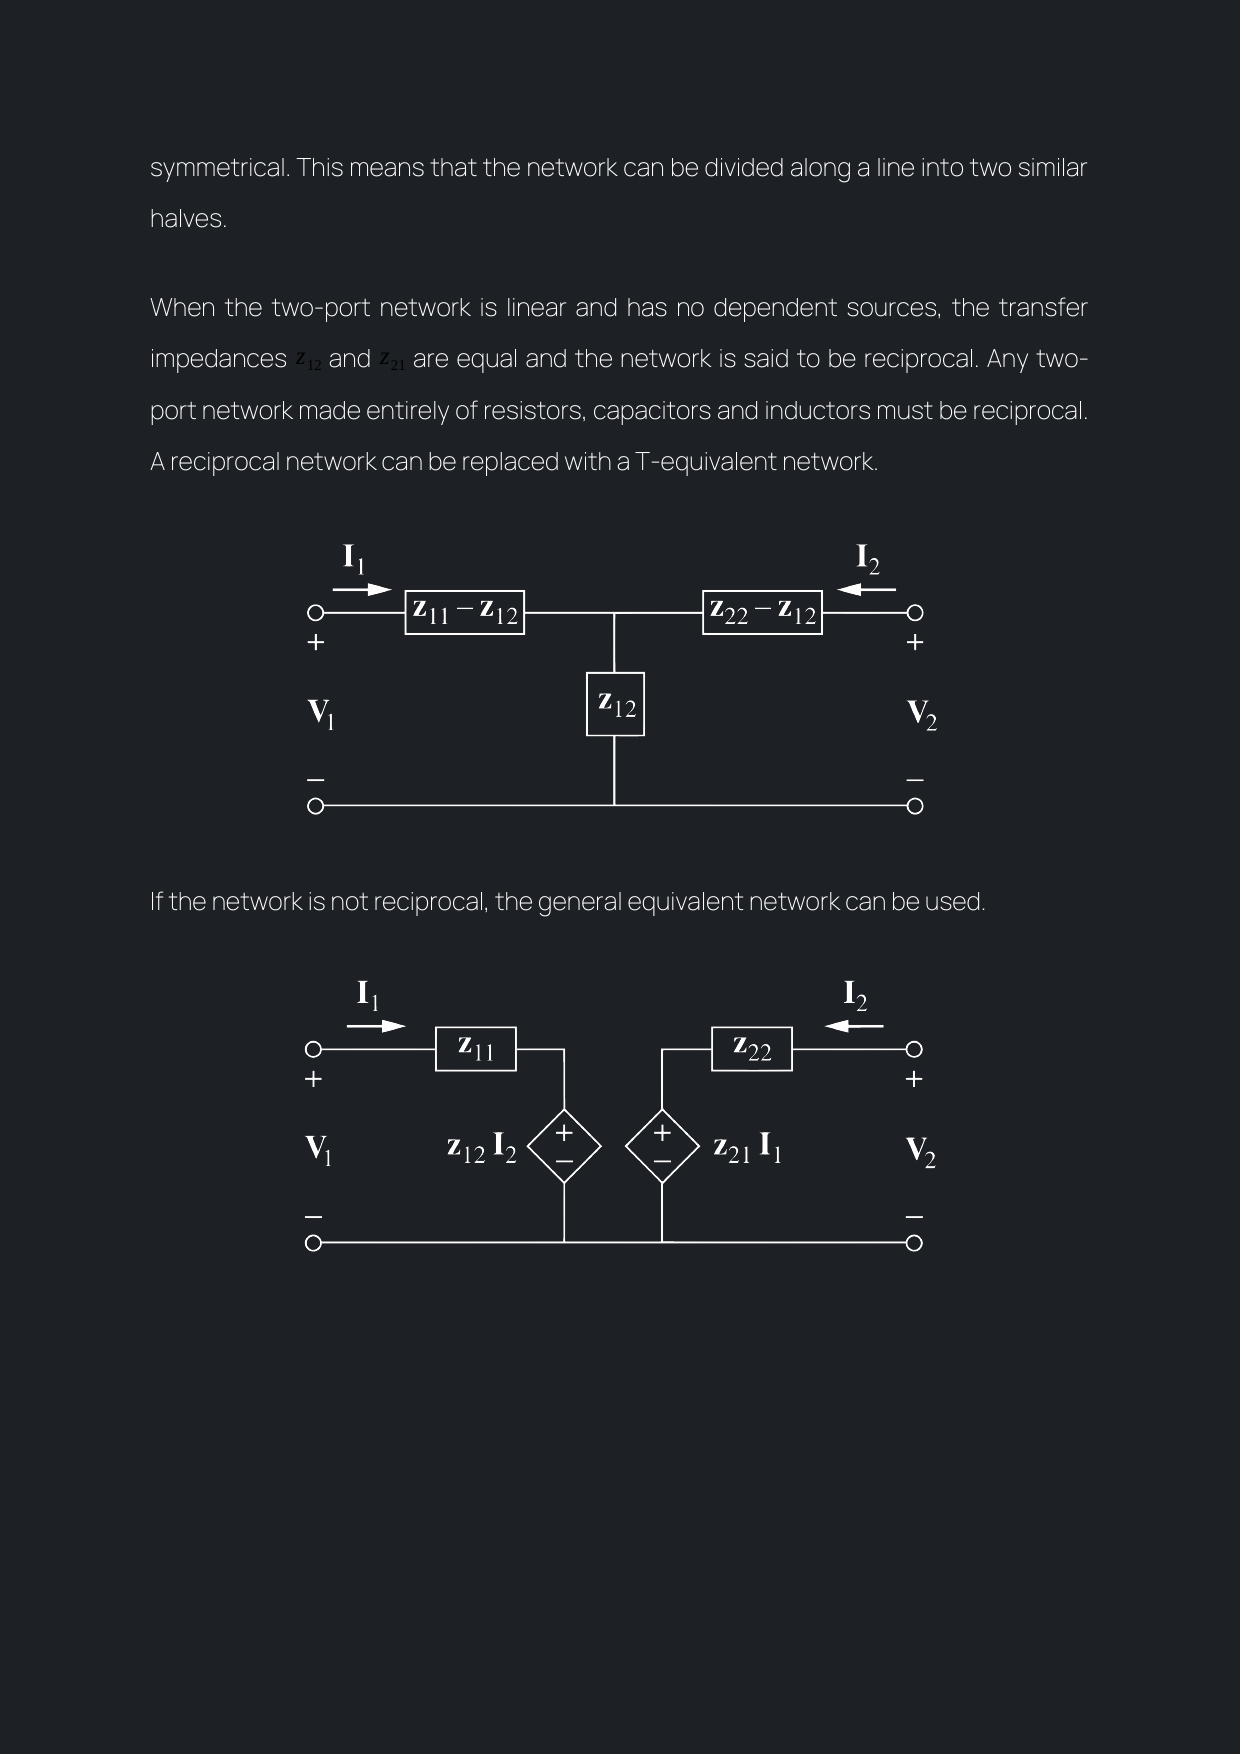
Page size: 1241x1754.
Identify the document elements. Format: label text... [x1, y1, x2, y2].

text If the network is not reciprocal, the general equivalent network can be used. [150, 884, 1090, 918]
text When the two-port network is linear and has no dependent sources, the transfer impedances and are equal and the network is said to be reciprocal. Any two-port network made entirely of resistors, capacitors and inductors must be reciprocal. A reciprocal network can be replaced with a T-equivalent network. [150, 290, 1090, 478]
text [150, 150, 1090, 235]
picture [293, 532, 947, 830]
picture [294, 972, 946, 1260]
